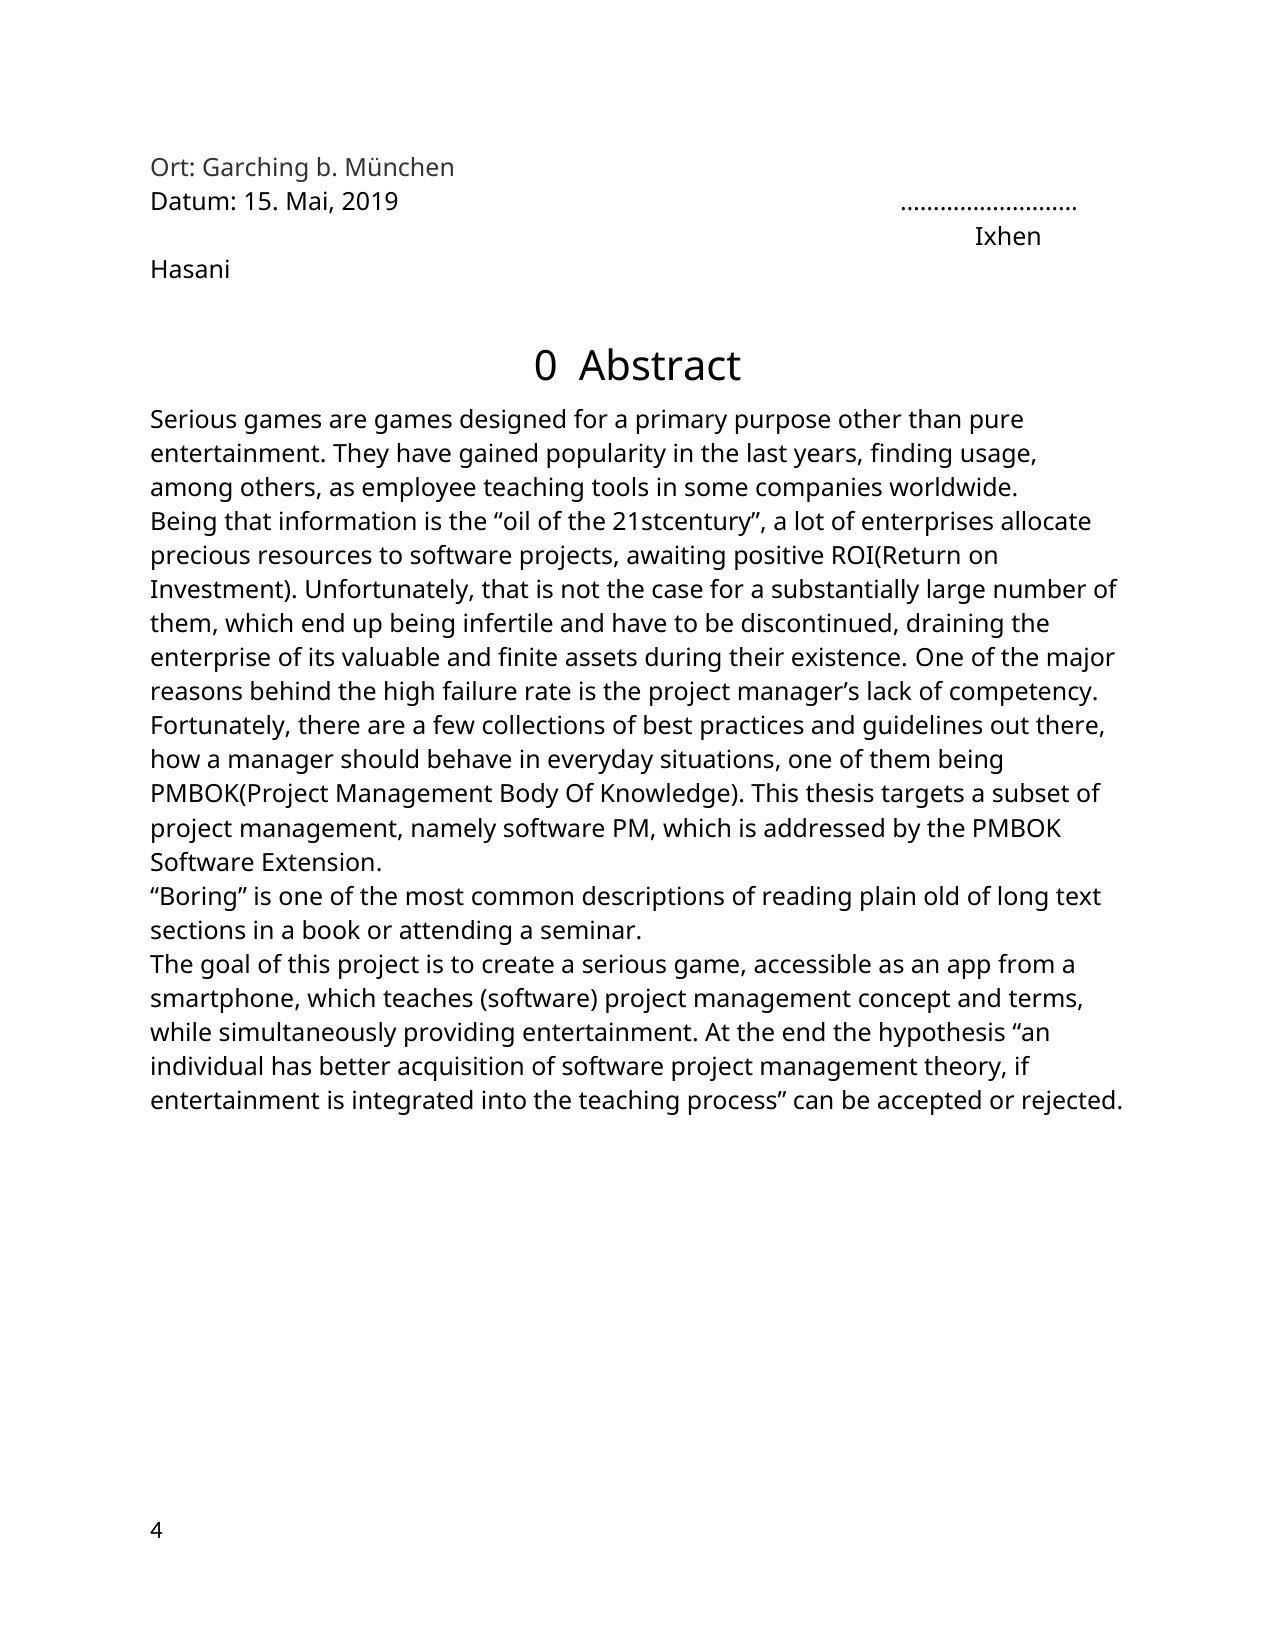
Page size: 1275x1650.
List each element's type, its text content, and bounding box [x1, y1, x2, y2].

subtitle Abstract [150, 336, 1125, 393]
text Datum: 15. Mai, 2019 ……………………… [150, 184, 1125, 218]
text The goal of this project is to create a serious game, accessible as an app from a smartphone, which teaches (software) project management concept and terms, while simultaneously providing entertainment. At the end the hypothesis “an individual has better acquisition of software project management theory, if entertainment is integrated into the teaching process” can be accepted or rejected. [150, 946, 1125, 1117]
text Serious games are games designed for a primary purpose other than pure entertainment. They have gained popularity in the last years, finding usage, among others, as employee teaching tools in some companies worldwide. [150, 401, 1125, 504]
text Ixhen Hasani [150, 218, 1125, 286]
text “Boring” is one of the most common descriptions of reading plain old of long text sections in a book or attending a seminar. [150, 878, 1125, 946]
text Being that information is the “oil of the 21stcentury”, a lot of enterprises allocate precious resources to software projects, awaiting positive ROI(Return on Investment). Unfortunately, that is not the case for a substantially large number of them, which end up being infertile and have to be discontinued, draining the enterprise of its valuable and finite assets during their existence. One of the major reasons behind the high failure rate is the project manager’s lack of competency. Fortunately, there are a few collections of best practices and guidelines out there, how a manager should behave in everyday situations, one of them being PMBOK(Project Management Body Of Knowledge). This thesis targets a subset of project management, namely software PM, which is addressed by the PMBOK Software Extension. [150, 504, 1125, 878]
text Ort: Garching b. München [150, 150, 1125, 184]
